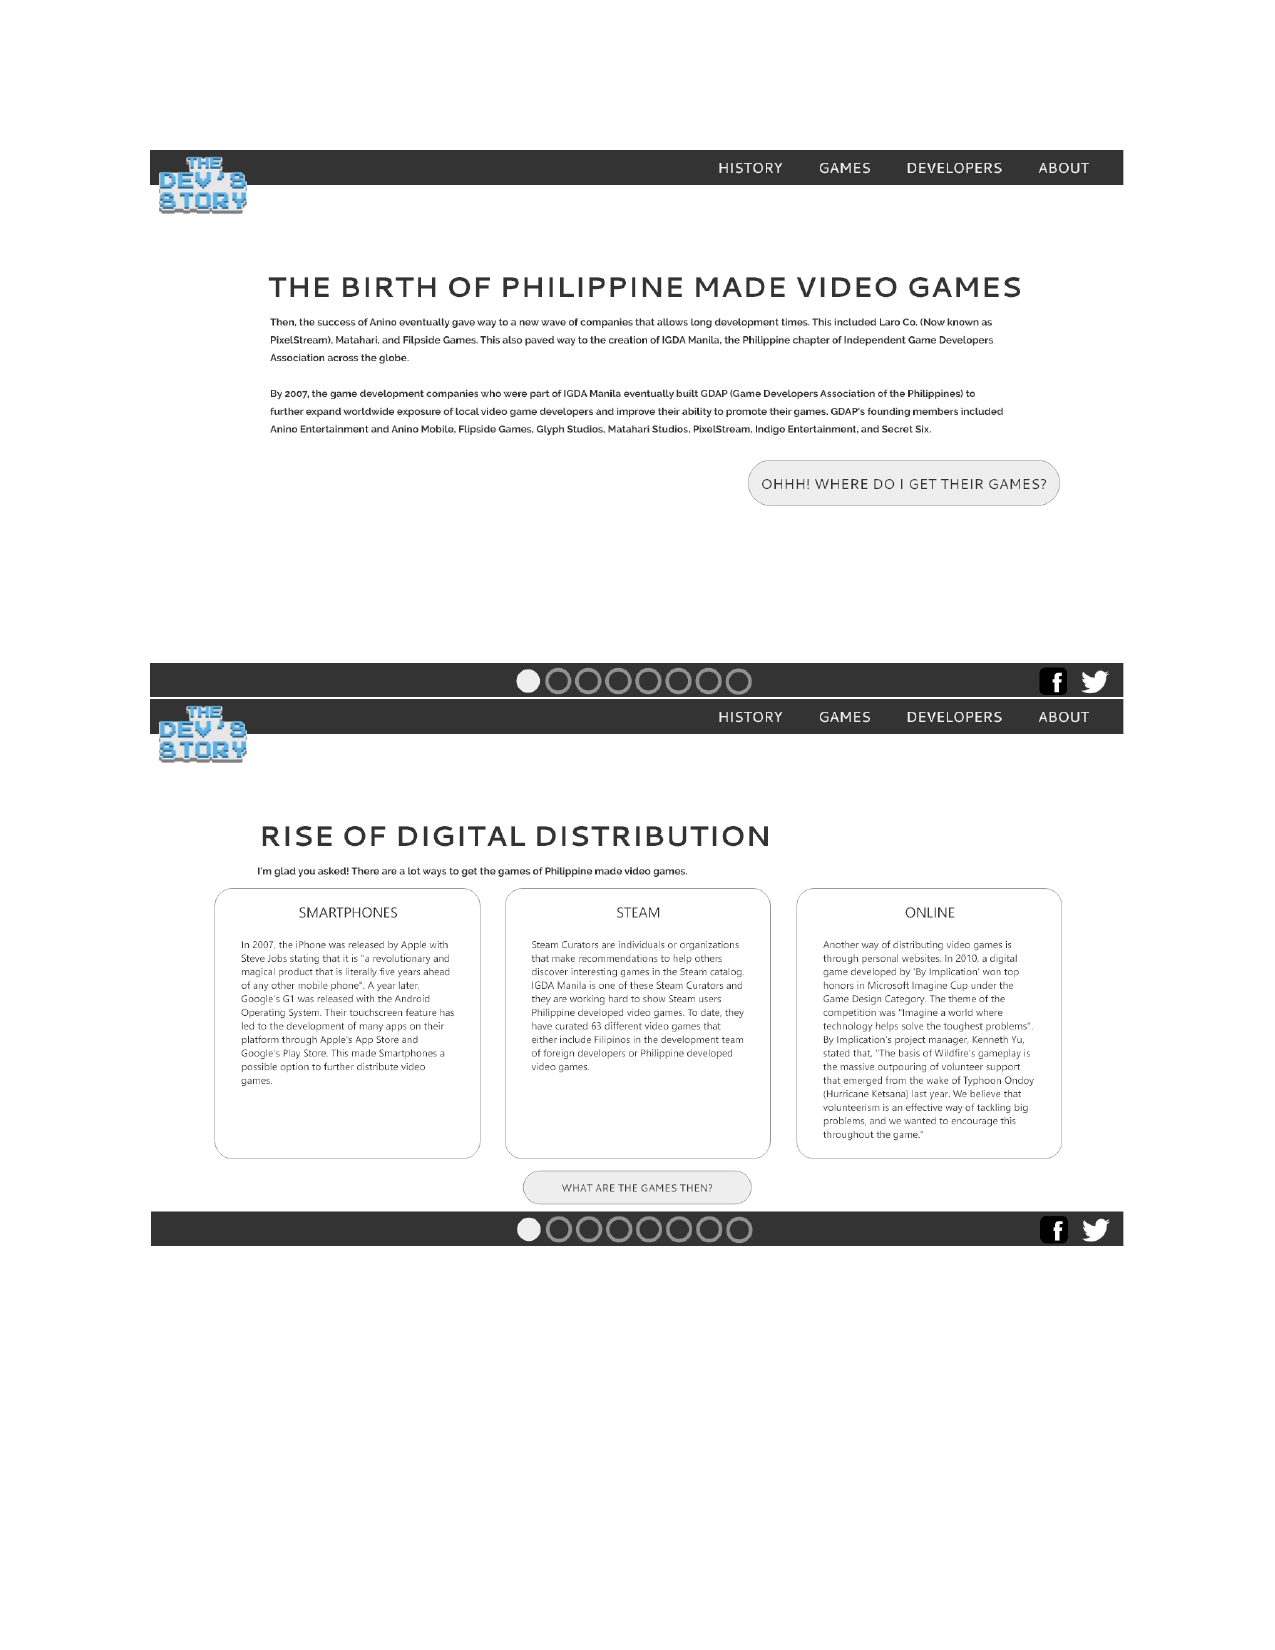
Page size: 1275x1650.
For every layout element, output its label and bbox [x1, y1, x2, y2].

picture [150, 699, 1124, 1246]
picture [150, 150, 1124, 697]
